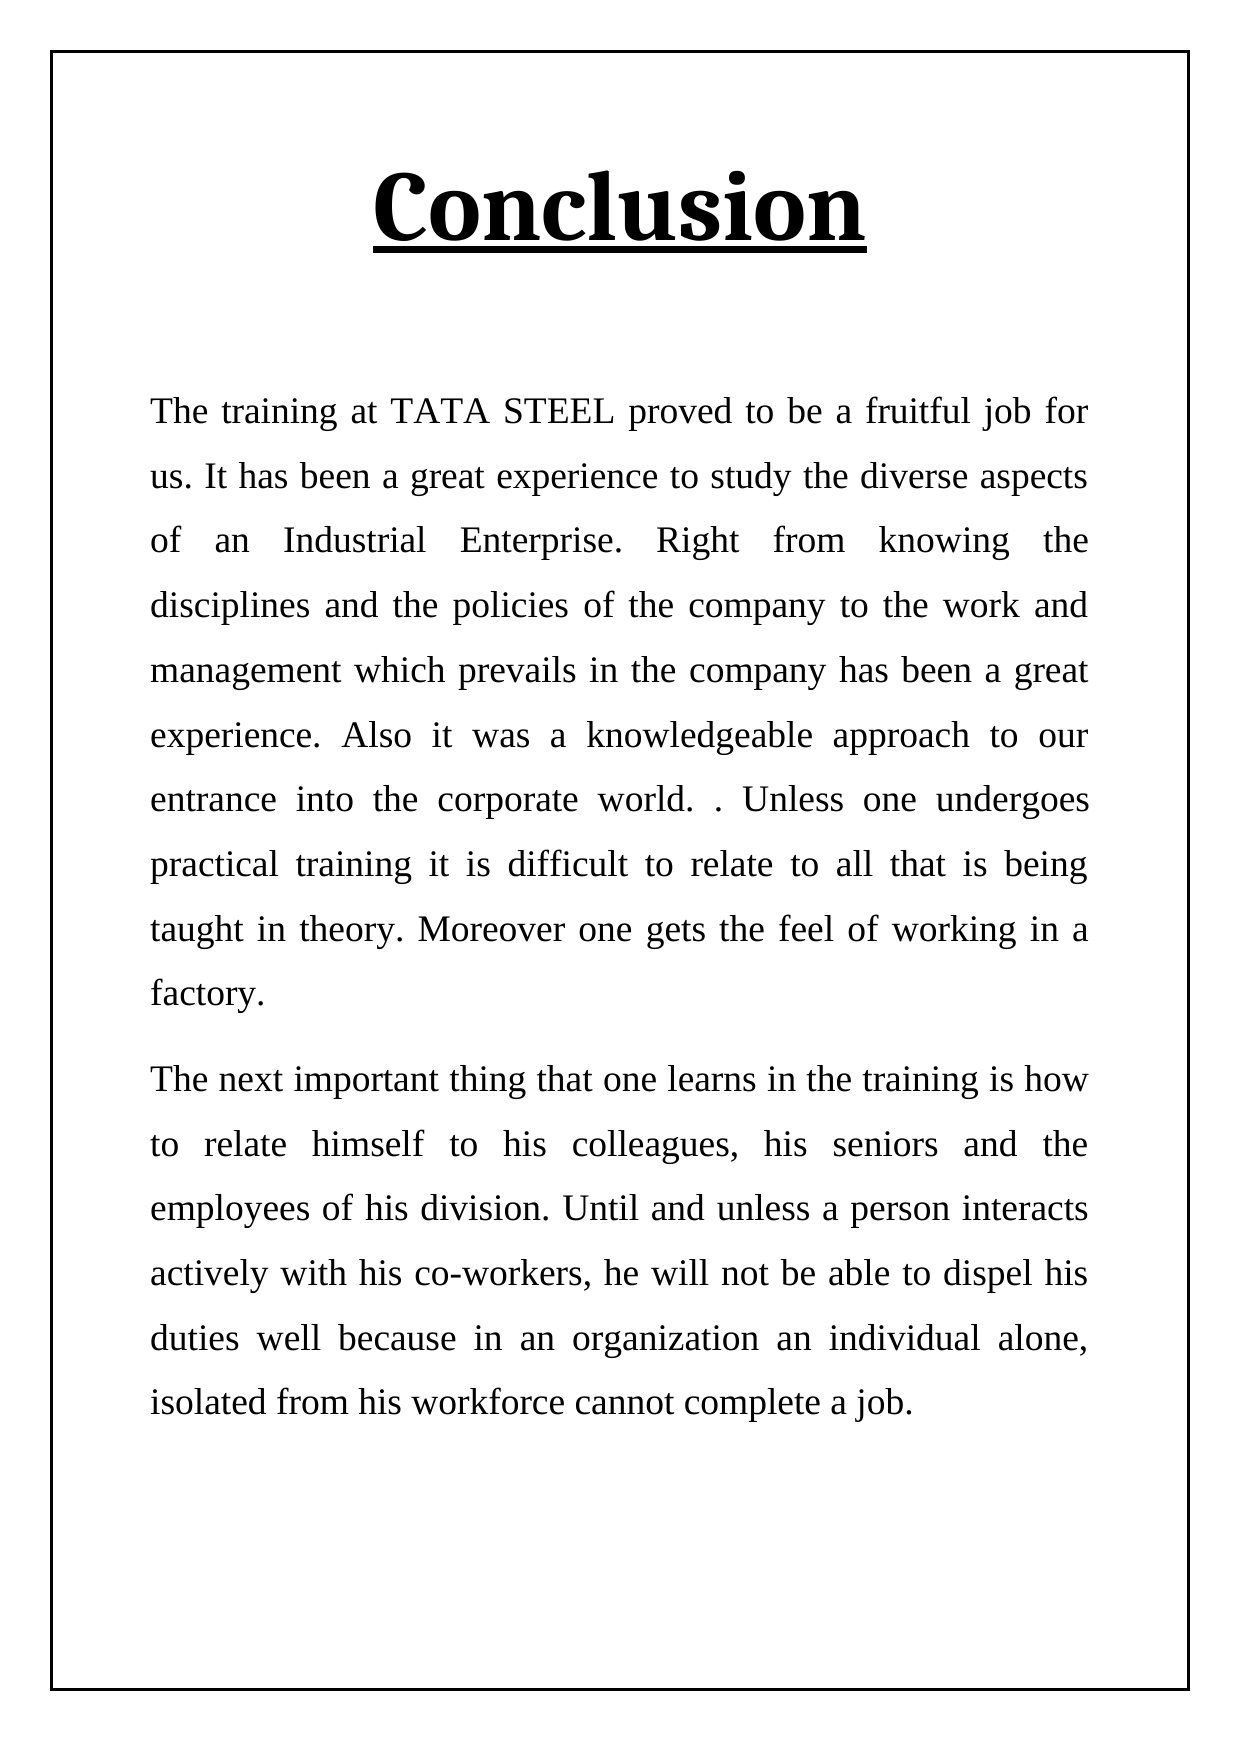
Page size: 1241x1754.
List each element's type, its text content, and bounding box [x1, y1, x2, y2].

text The training at TATA STEEL proved to be a fruitful job for us. It has been a great experience to study the diverse aspects of an Industrial Enterprise. Right from knowing the disciplines and the policies of the company to the work and management which prevails in the company has been a great experience. Also it was a knowledgeable approach to our entrance into the corporate world. . Unless one undergoes practical training it is difficult to relate to all that is being taught in theory. Moreover one gets the feel of working in a factory. [150, 388, 1090, 1014]
text The next important thing that one learns in the training is how to relate himself to his colleagues, his seniors and the employees of his division. Until and unless a person interacts actively with his co-workers, he will not be able to dispel his duties well because in an organization an individual alone, isolated from his workforce cannot complete a job. [150, 1056, 1090, 1423]
text Conclusion [150, 150, 1090, 265]
